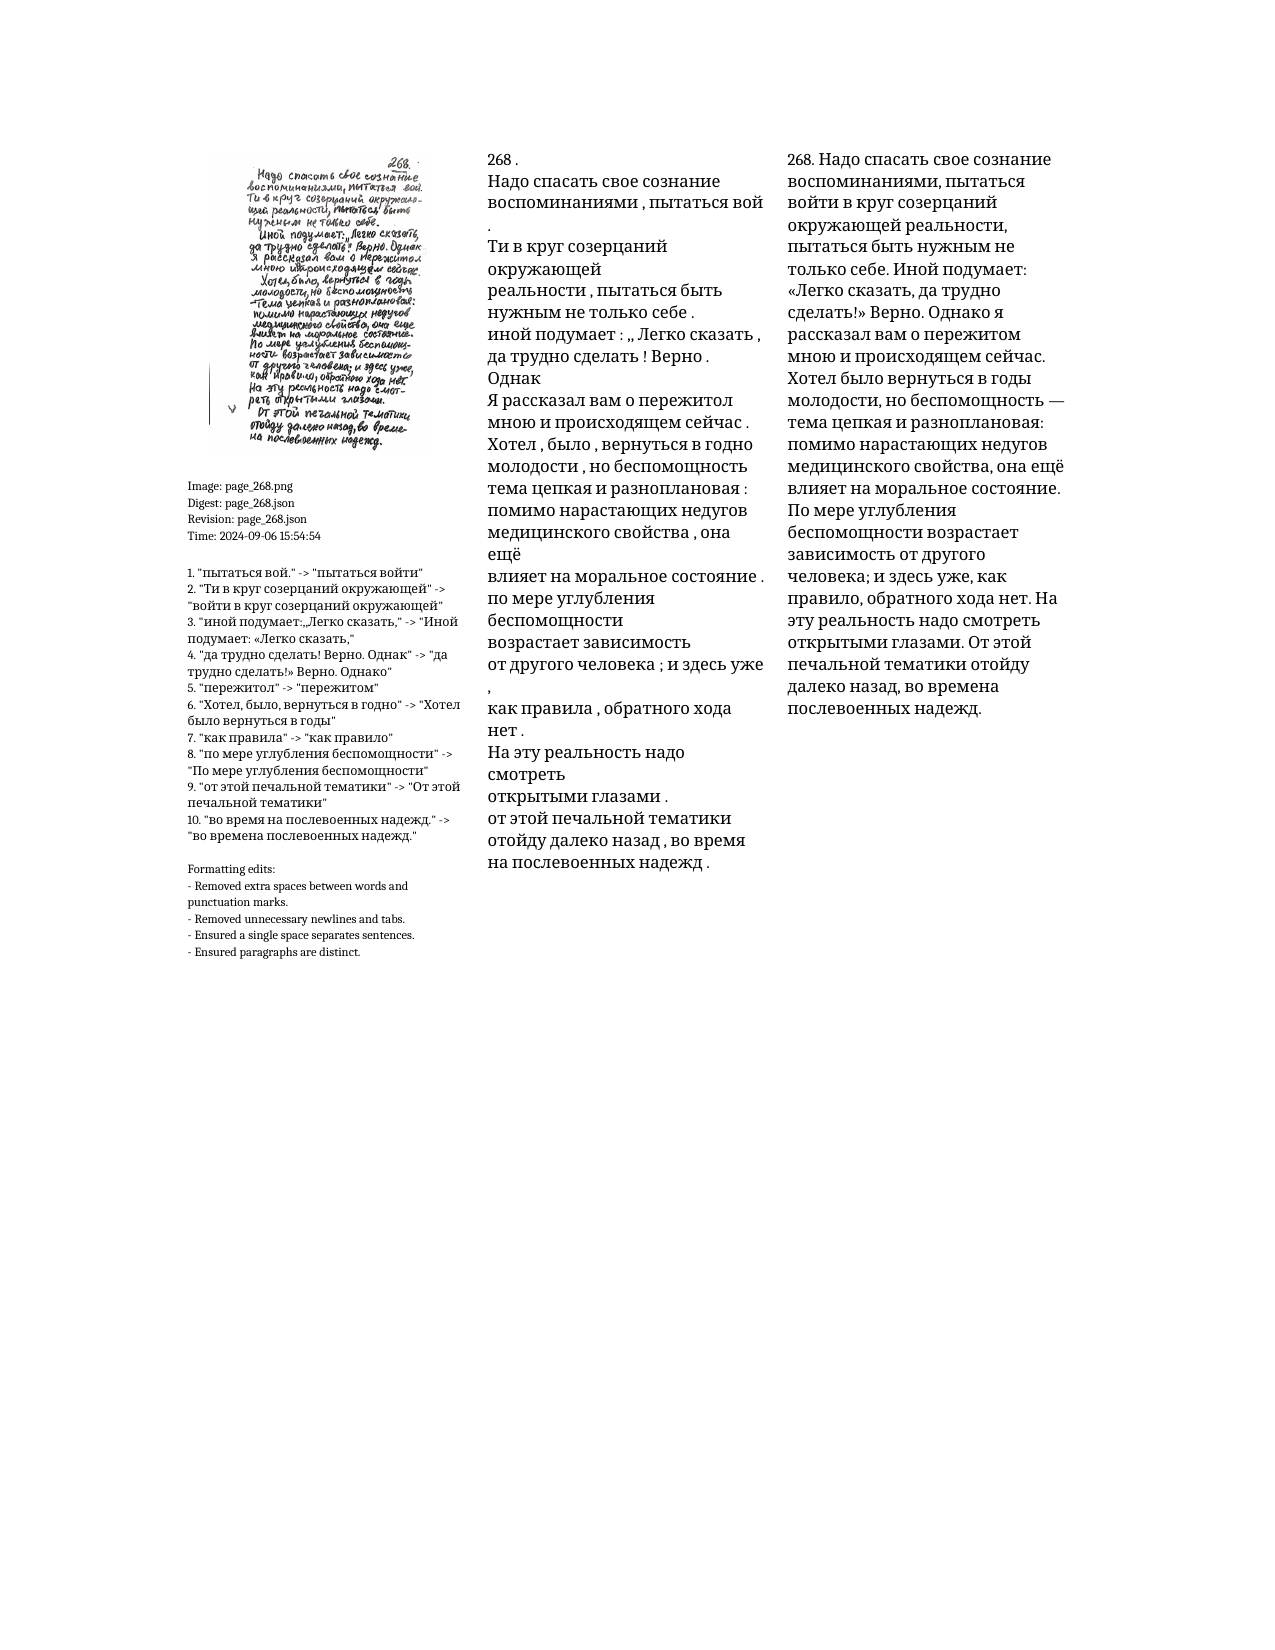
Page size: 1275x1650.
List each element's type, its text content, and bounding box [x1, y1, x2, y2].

picture [206, 150, 432, 455]
table_header 268 . Надо спасать свое сознание воспоминаниями , пытаться вой . Ти в круг созерцаний окружающей реальности , пытаться быть нужным не только себе . иной подумает : ,, Легко сказать , да трудно сделать ! Верно . Однак Я рассказал вам о пережитол мною и происходящем сейчас . Хотел , было , вернуться в годно молодости , но беспомощность тема цепкая и разноплановая : помимо нарастающих недугов медицинского свойства , она ещё влияет на моральное состояние . по мере углубления беспомощности возрастает зависимость от другого человека ; и здесь уже , как правила , обратного хода нет . На эту реальность надо смотреть открытыми глазами . от этой печальной тематики отойду далеко назад , во время на послевоенных надежд . [476, 150, 776, 1500]
table_header 268. Надо спасать свое сознание воспоминаниями, пытаться войти в круг созерцаний окружающей реальности, пытаться быть нужным не только себе. Иной подумает: «Легко сказать, да трудно сделать!» Верно. Однако я рассказал вам о пережитом мною и происходящем сейчас. Хотел было вернуться в годы молодости, но беспомощность — тема цепкая и разноплановая: помимо нарастающих недугов медицинского свойства, она ещё влияет на моральное состояние. По мере углубления беспомощности возрастает зависимость от другого человека; и здесь уже, как правило, обратного хода нет. На эту реальность надо смотреть открытыми глазами. От этой печальной тематики отойду далеко назад, во времена послевоенных надежд. [776, 150, 1076, 1500]
table_header Image: page_268.png Digest: page_268.json Revision: page_268.json Time: 2024-09-06 15:54:54 1. "пытаться вой." -> "пытаться войти" 2. "Ти в круг созерцаний окружающей" -> "войти в круг созерцаний окружающей" 3. "иной подумает:,,Легко сказать," -> "Иной подумает: «Легко сказать," 4. "да трудно сделать! Верно. Однак" -> "да трудно сделать!» Верно. Однако" 5. "пережитол" -> "пережитом" 6. "Хотел, было, вернуться в годно" -> "Хотел было вернуться в годы" 7. "как правила" -> "как правило" 8. "по мере углубления беспомощности" -> "По мере углубления беспомощности" 9. "от этой печальной тематики" -> "От этой печальной тематики" 10. "во время на послевоенных надежд." -> "во времена послевоенных надежд." Formatting edits: - Removed extra spaces between words and punctuation marks. - Removed unnecessary newlines and tabs. - Ensured a single space separates sentences. - Ensured paragraphs are distinct. [176, 150, 476, 1500]
